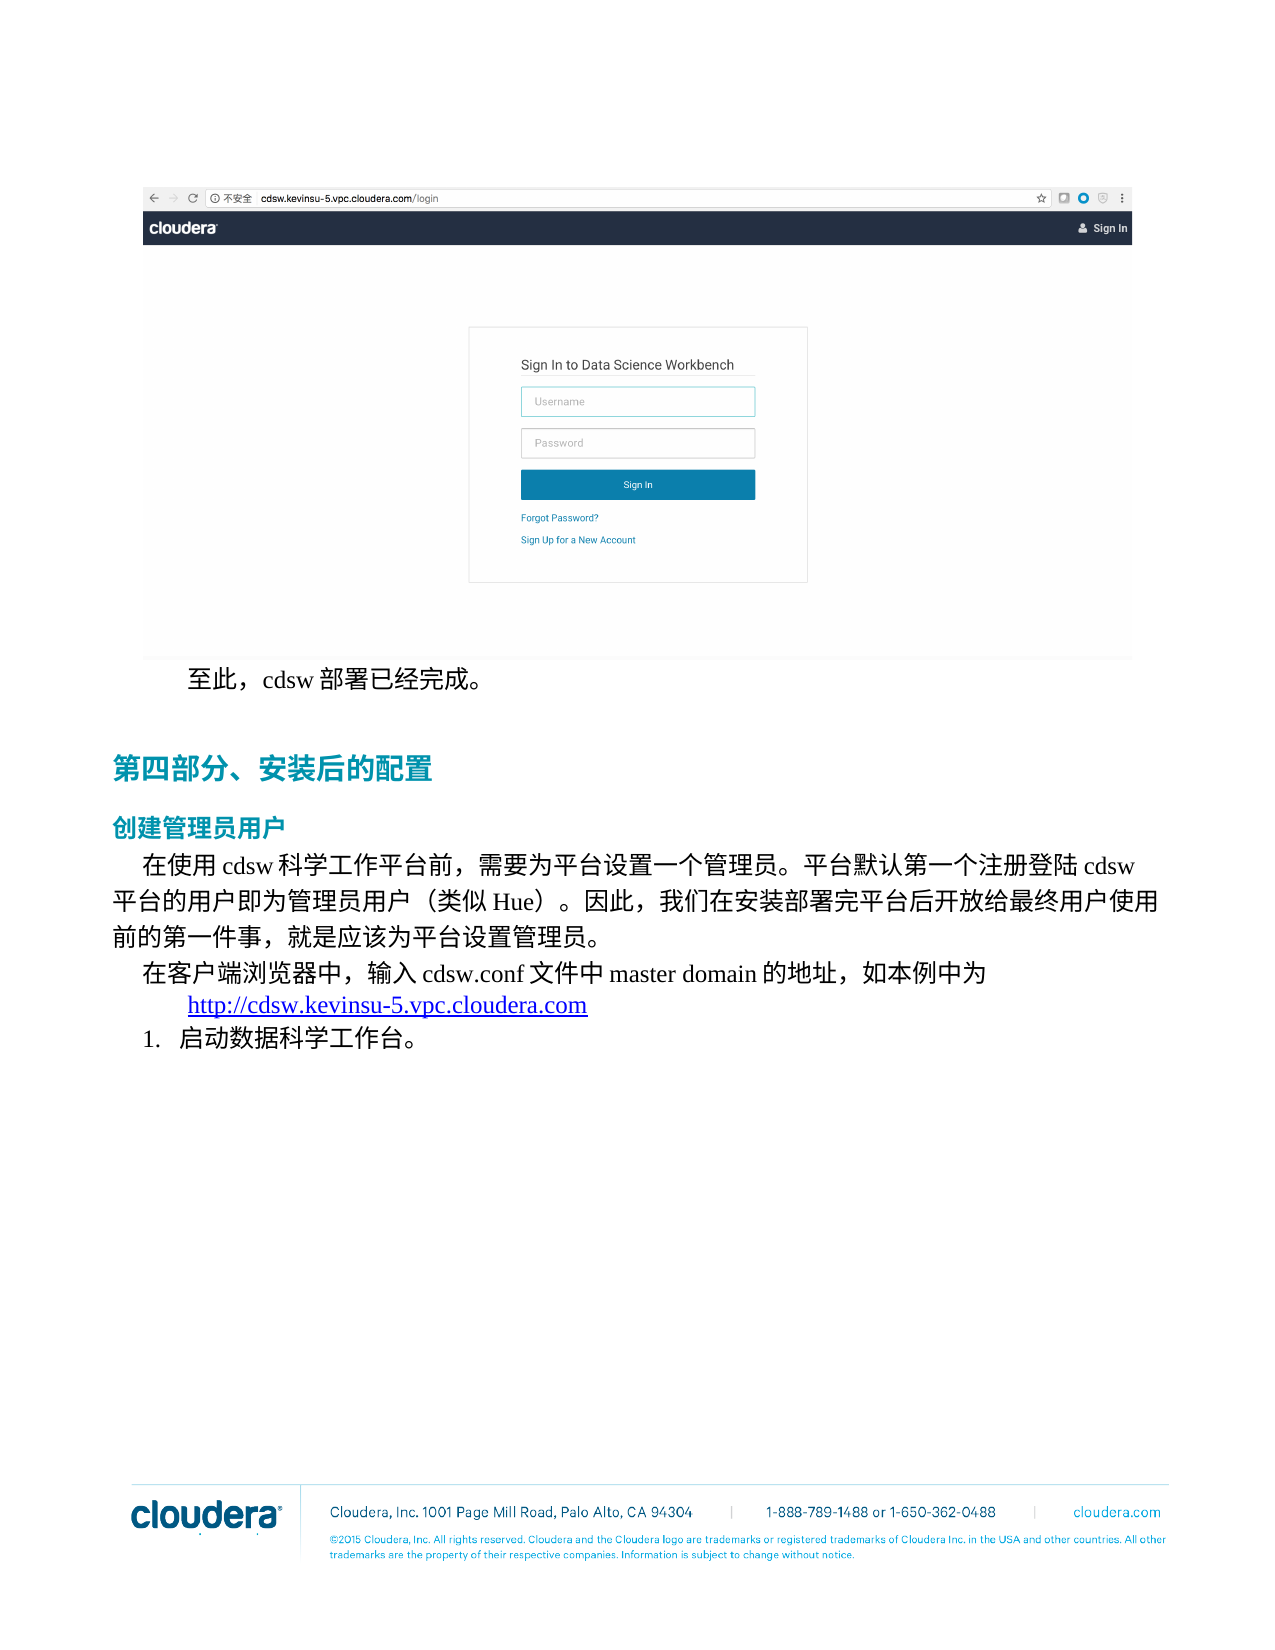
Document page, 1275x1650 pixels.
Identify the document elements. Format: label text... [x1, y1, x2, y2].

text 在使用cdsw科学工作平台前，需要为平台设置一个管理员。平台默认第一个注册登陆cdsw平台的用户即为管理员用户（类似Hue）。因此，我们在安装部署完平台后开放给最终用户使用前的第一件事，就是应该为平台设置管理员。 [112, 845, 1162, 954]
subtitle 第四部分、安装后的配置 [112, 746, 1162, 788]
text 至此，cdsw部署已经完成。 [112, 660, 1162, 696]
subtitle 创建管理员用户 [112, 809, 1162, 845]
picture [131, 1483, 1169, 1568]
text 在客户端浏览器中，输入cdsw.conf文件中master domain的地址，如本例中为 [112, 954, 1162, 990]
list 启动数据科学工作台。 [142, 1019, 1162, 1055]
text http://cdsw.kevinsu-5.vpc.cloudera.com [112, 990, 1162, 1019]
picture [143, 187, 1133, 660]
